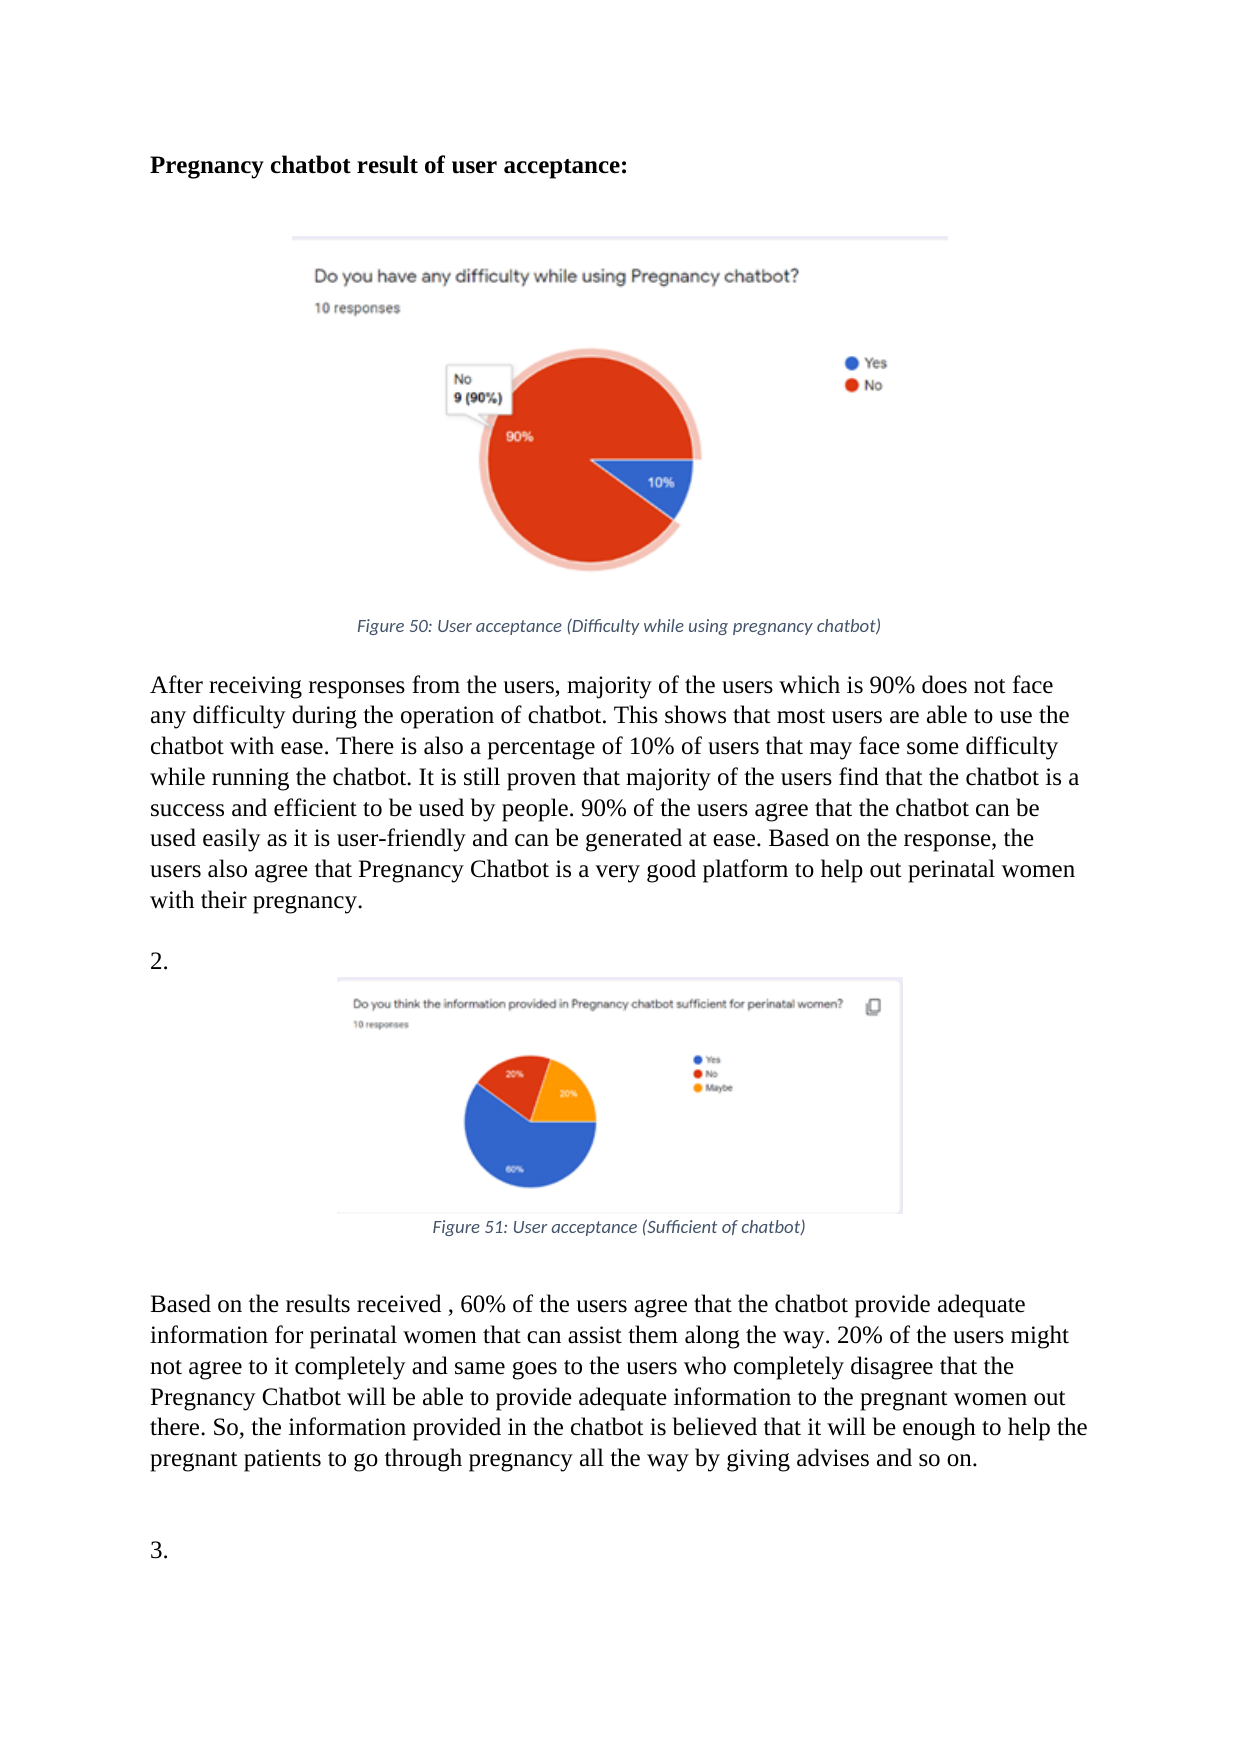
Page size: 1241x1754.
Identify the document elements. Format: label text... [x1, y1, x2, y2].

picture [292, 236, 949, 601]
picture [337, 977, 903, 1214]
text Pregnancy chatbot result of user acceptance: [150, 150, 1090, 179]
text 2. [150, 946, 1090, 975]
text After receiving responses from the users, majority of the users which is 90% does not face any difficulty during the operation of chatbot. This shows that most users are able to use the chatbot with ease. There is also a percentage of 10% of users that may face some difficulty while running the chatbot. It is still proven that majority of the users find that the chatbot is a success and efficient to be used by people. 90% of the users agree that the chatbot can be used easily as it is user-friendly and can be generated at ease. Based on the response, the users also agree that Pregnancy Chatbot is a very good platform to help out perinatal women with their pregnancy. [150, 670, 1090, 914]
text Based on the results received , 60% of the users agree that the chatbot provide adequate information for perinatal women that can assist them along the way. 20% of the users might not agree to it completely and same goes to the users who completely disagree that the Pregnancy Chatbot will be able to provide adequate information to the pregnant women out there. So, the information provided in the chatbot is believed that it will be enough to help the pregnant patients to go through pregnancy all the way by giving advises and so on. [150, 1289, 1090, 1472]
text 3. [150, 1535, 1090, 1564]
